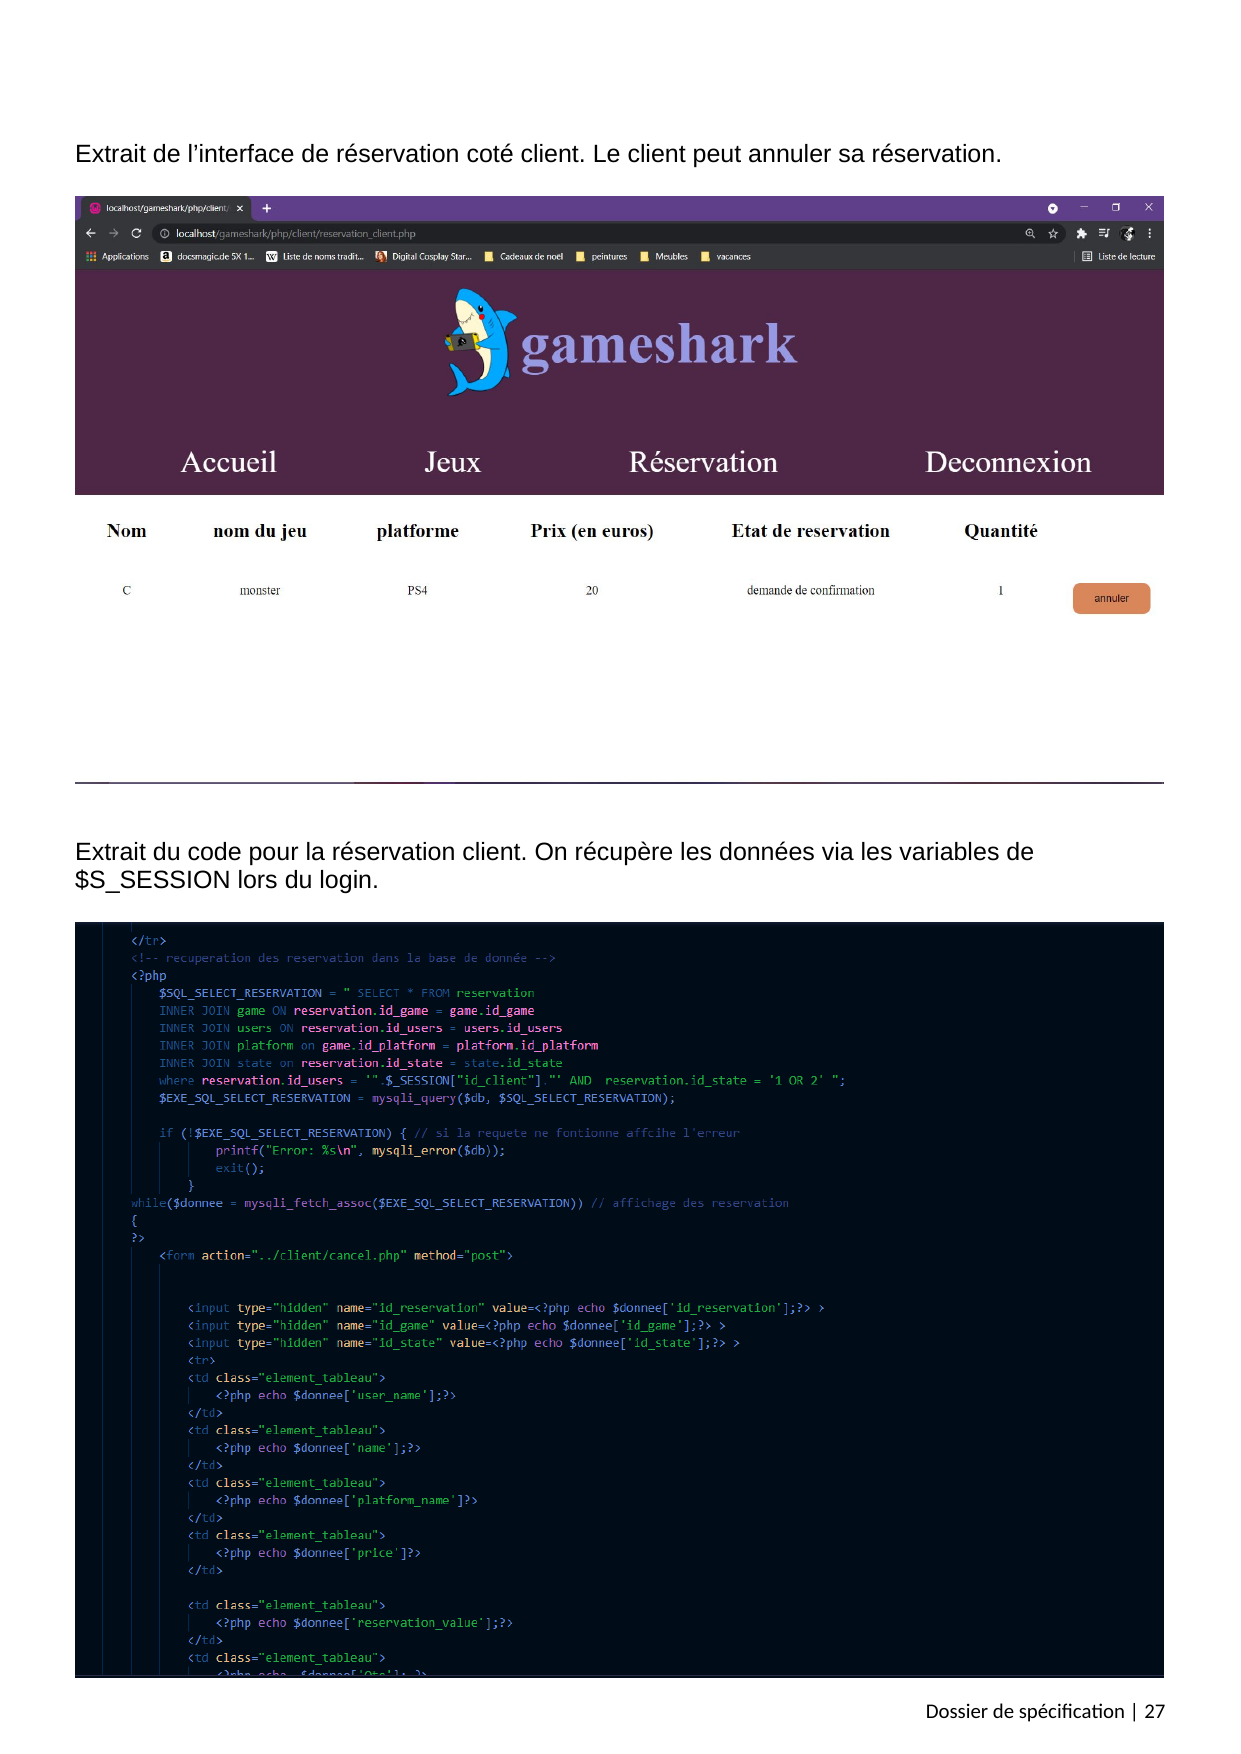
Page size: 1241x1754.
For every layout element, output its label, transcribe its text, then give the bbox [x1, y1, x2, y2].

text Extrait de l’interface de réservation coté client. Le client peut annuler sa réservation. [75, 139, 1165, 167]
text Extrait du code pour la réservation client. On récupère les données via les variables de $S_SESSION lors du login. [75, 836, 1165, 894]
picture [75, 922, 1164, 1678]
picture [75, 196, 1164, 784]
